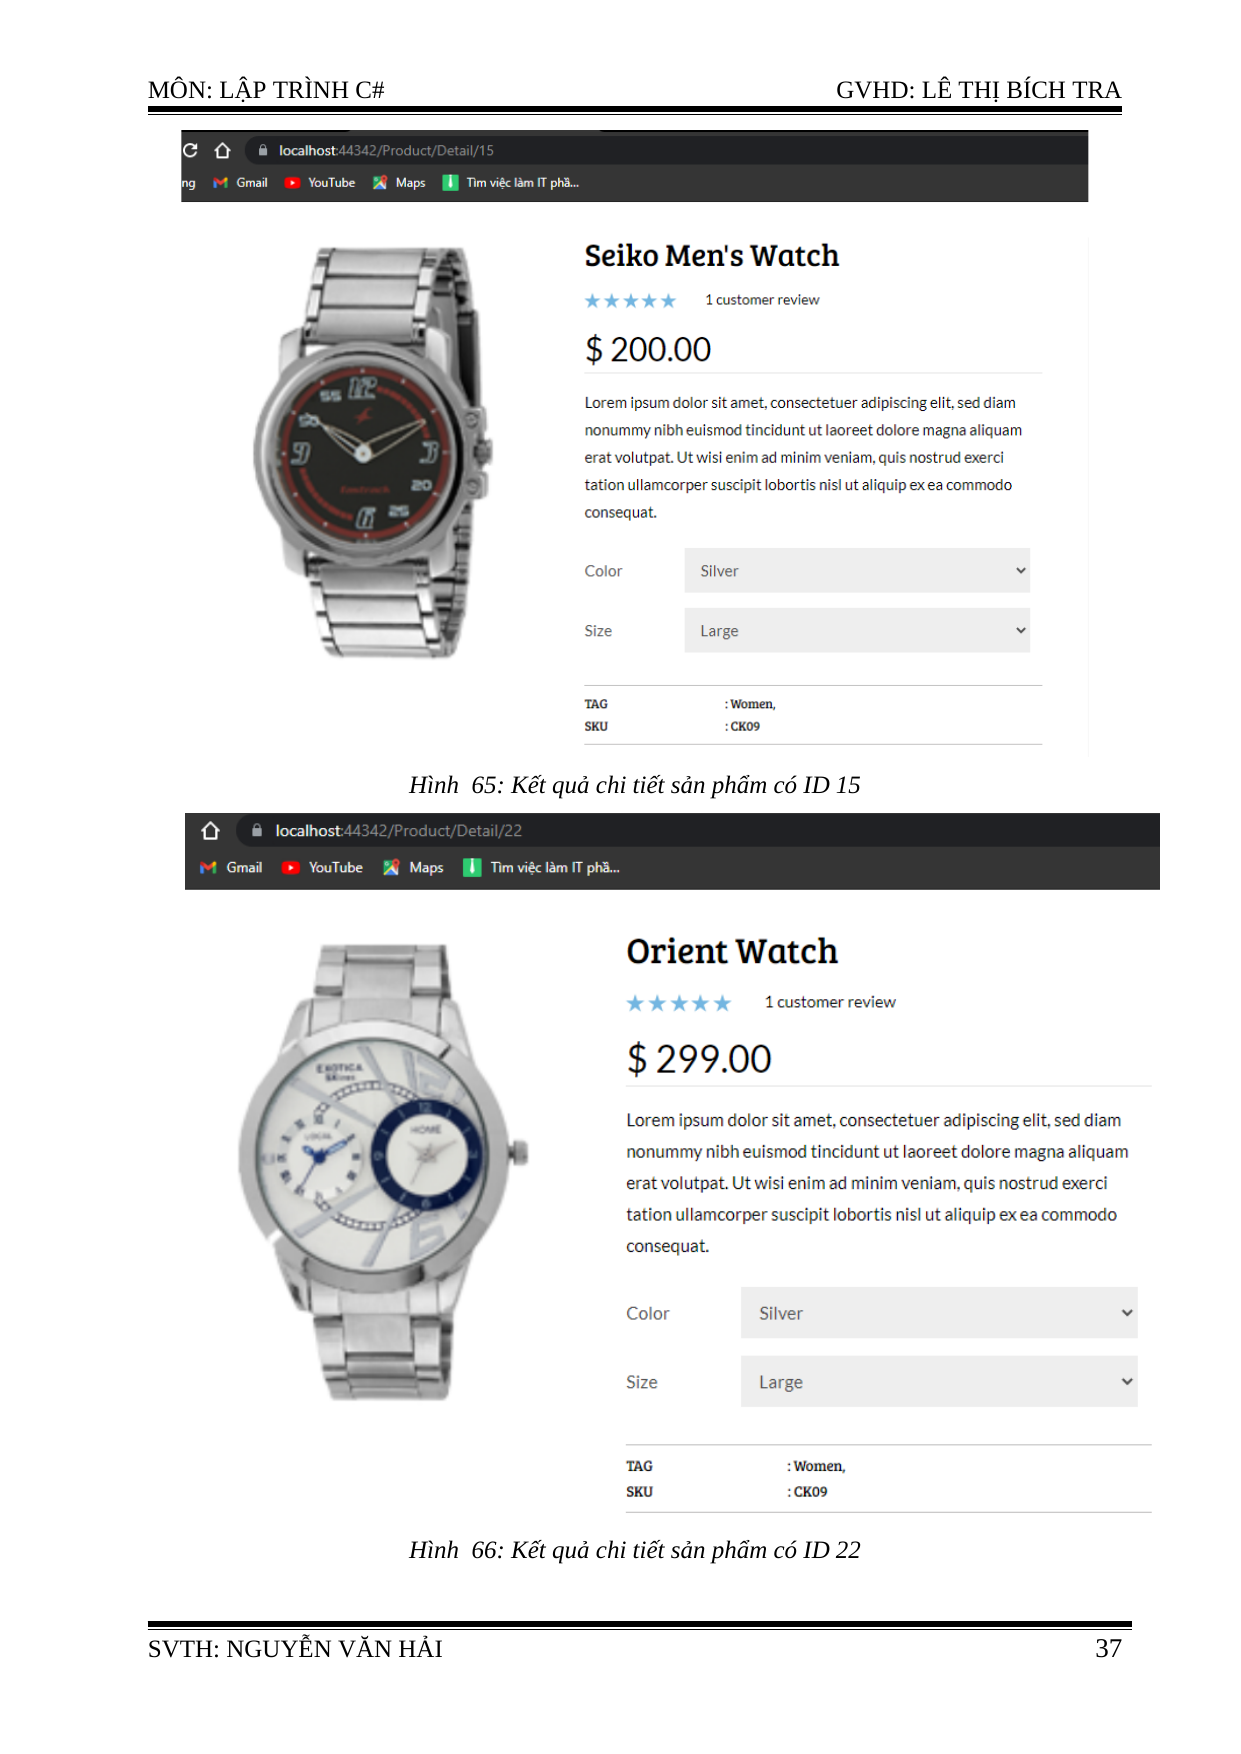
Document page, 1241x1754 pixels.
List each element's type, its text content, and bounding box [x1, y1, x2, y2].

picture [185, 813, 1160, 1520]
text Hình 65: Kết quả chi tiết sản phẩm có ID 15 [148, 771, 1122, 799]
text Hình 66: Kết quả chi tiết sản phẩm có ID 22 [148, 1535, 1122, 1564]
picture [181, 130, 1089, 757]
